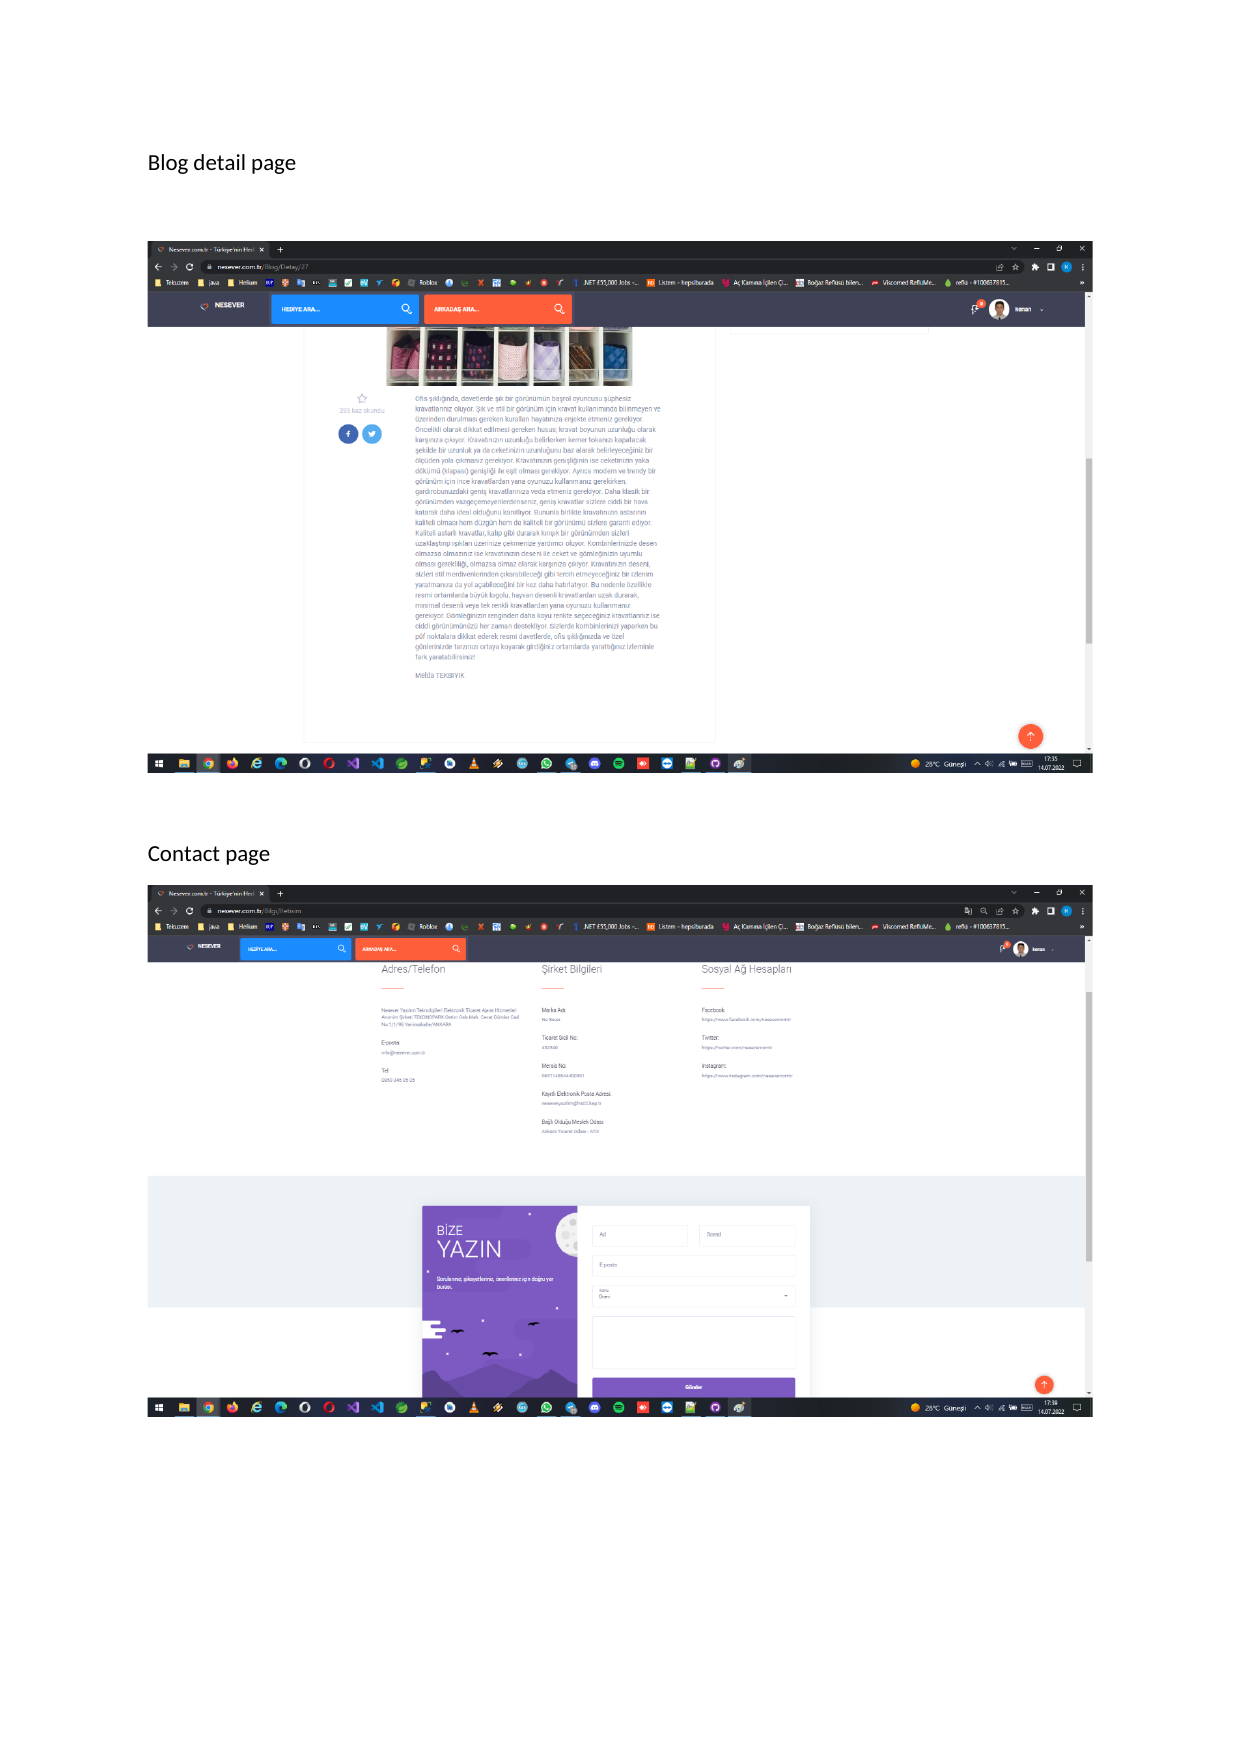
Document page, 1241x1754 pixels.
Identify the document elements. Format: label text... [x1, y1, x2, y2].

text Blog detail page [148, 148, 1093, 176]
picture [147, 241, 1093, 773]
picture [147, 885, 1093, 1417]
text Contact page [148, 839, 1093, 867]
